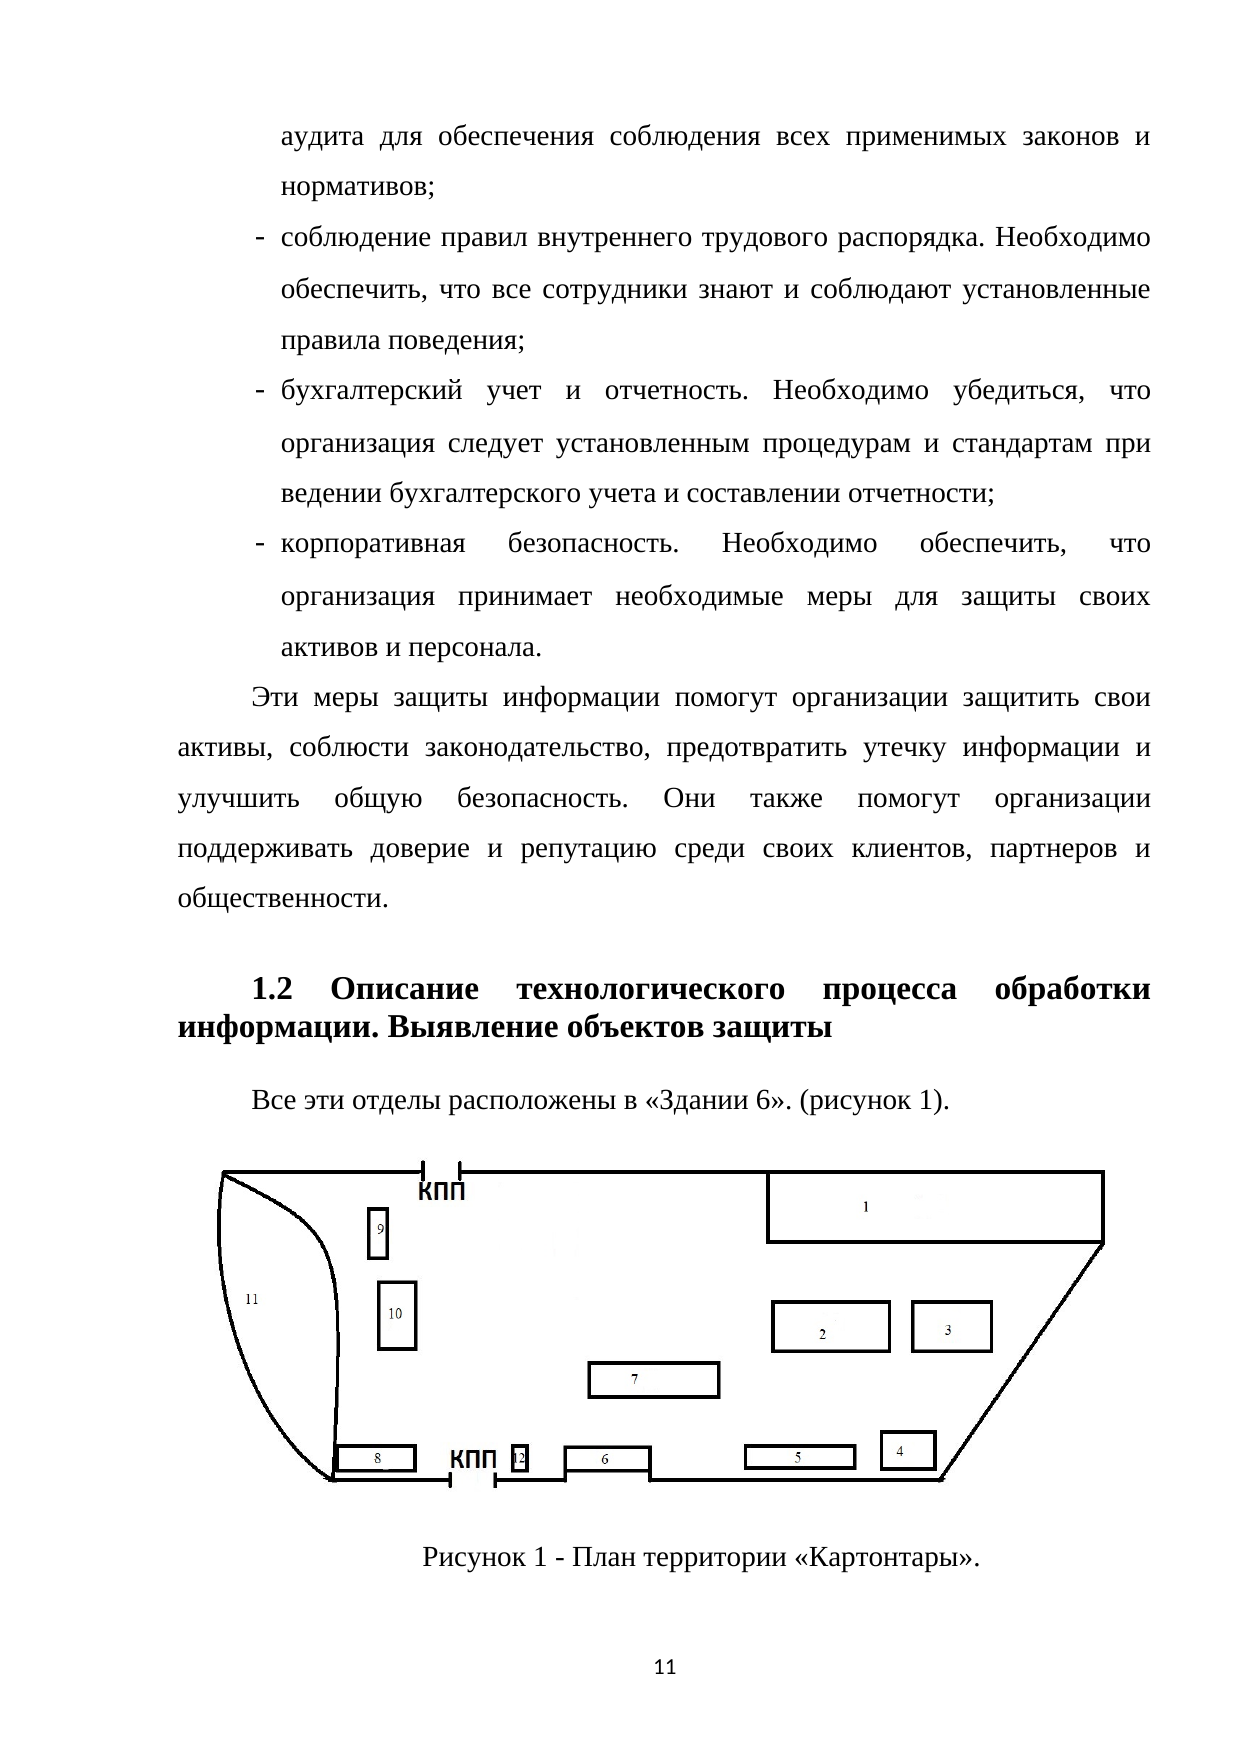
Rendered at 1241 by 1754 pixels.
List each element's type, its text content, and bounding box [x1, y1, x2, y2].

text Рисунок 1 - План территории «Картонтары». [177, 1539, 1152, 1572]
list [251, 118, 1152, 202]
list корпоративная безопасность. Необходимо обеспечить, что организация принимает необходимые меры для защиты своих активов и персонала. [251, 526, 1152, 662]
list бухгалтерский учет и отчетность. Необходимо убедиться, что организация следует установленным процедурам и стандартам при ведении бухгалтерского учета и составлении отчетности; [251, 372, 1152, 509]
text Эти меры защиты информации помогут организации защитить свои активы, соблюсти законодательство, предотвратить утечку информации и улучшить общую безопасность. Они также помогут организации поддерживать доверие и репутацию среди своих клиентов, партнеров и общественности. [177, 679, 1152, 914]
picture [208, 1157, 1121, 1500]
text 1.2 Описание технологического процесса обработки информации. Выявление объектов защиты [177, 968, 1152, 1045]
list соблюдение правил внутреннего трудового распорядка. Необходимо обеспечить, что все сотрудники знают и соблюдают установленные правила поведения; [251, 219, 1152, 355]
text Все эти отделы расположены в «Здании 6». (рисунок 1). [177, 1082, 1152, 1116]
